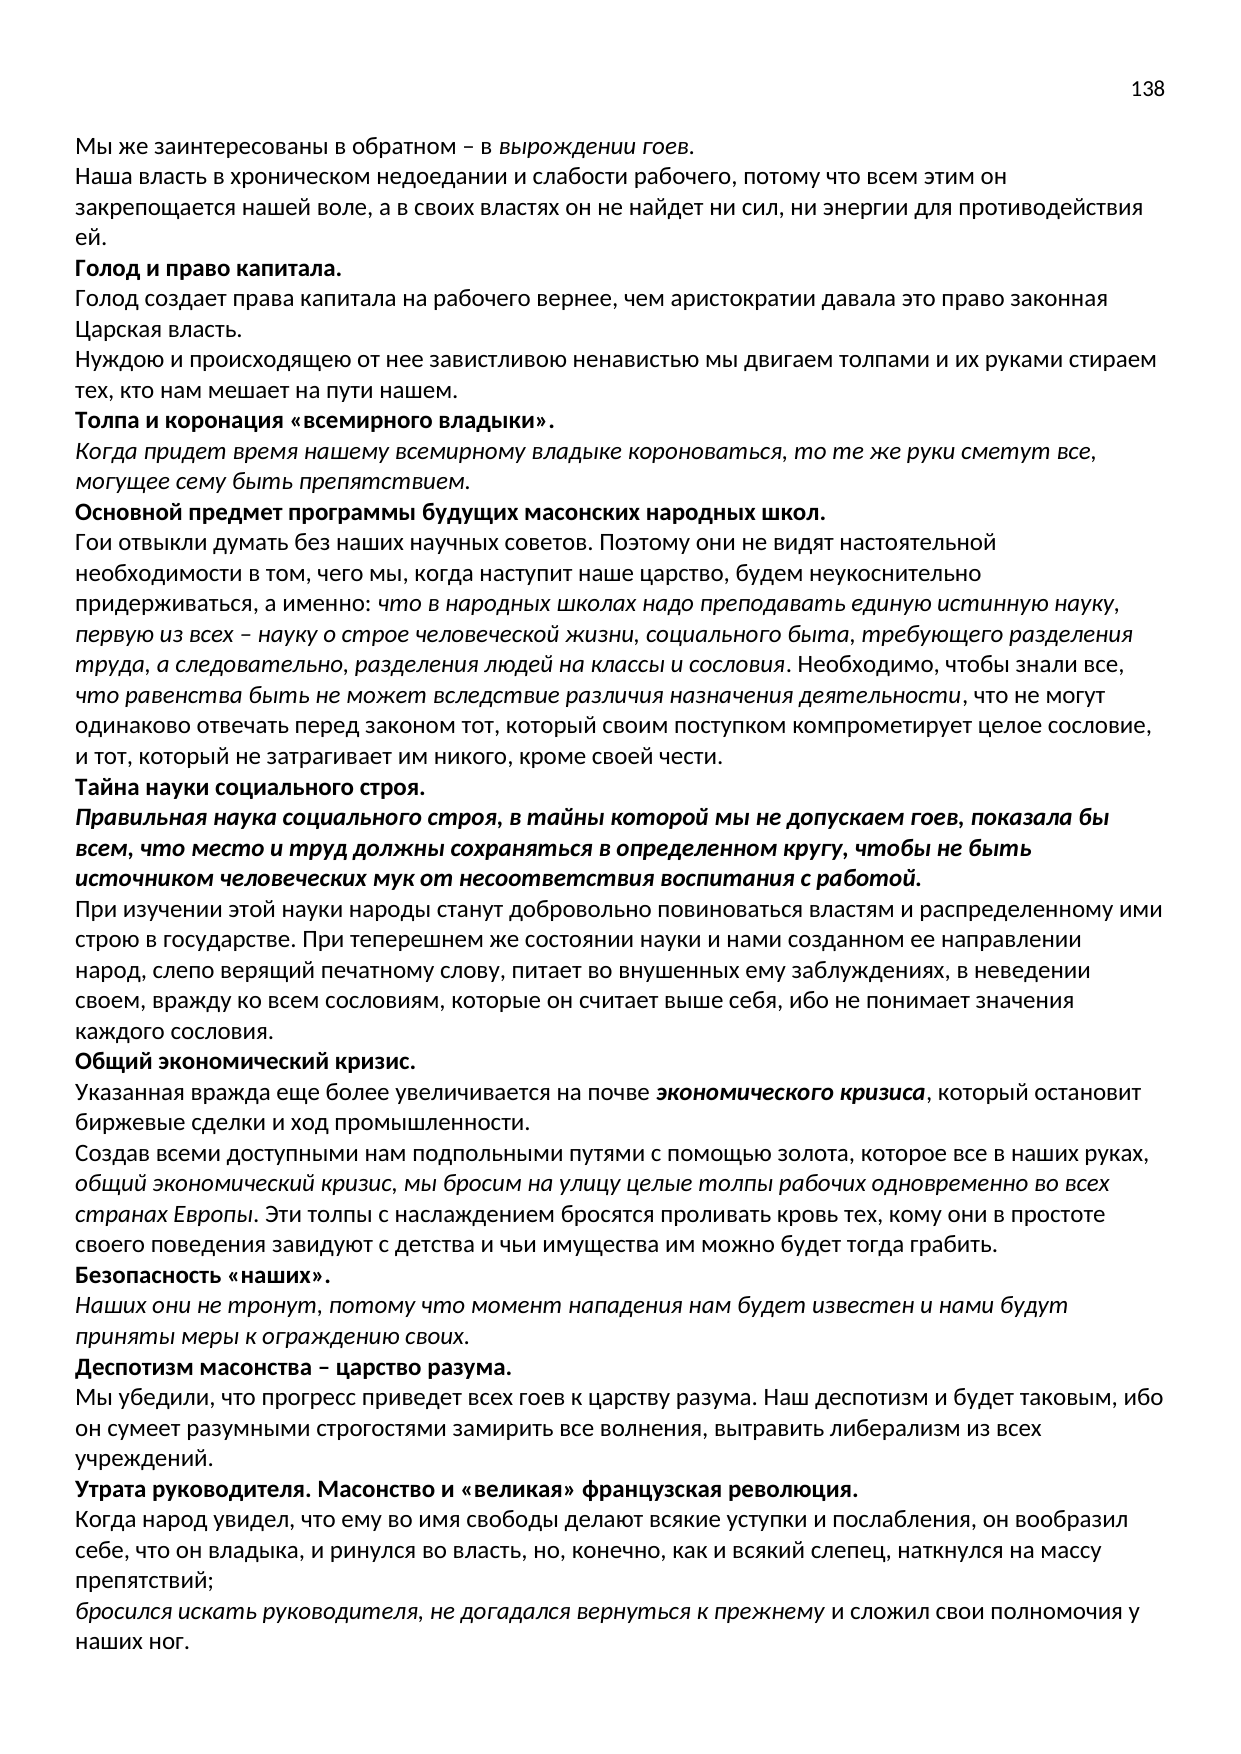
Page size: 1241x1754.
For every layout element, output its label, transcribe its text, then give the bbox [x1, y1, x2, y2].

text Утрата руководителя. Масонство и «великая» французская революция. [75, 1473, 1165, 1503]
text Создав всеми доступными нам подпольными путями с помощью золота, которое все в наших руках, общий экономический кризис, мы бросим на улицу целые толпы рабочих одновременно во всех странах Европы. Эти толпы с наслаждением бросятся проливать кровь тех, кому они в простоте своего поведения завидуют с детства и чьи имущества им можно будет тогда грабить. [75, 1137, 1165, 1259]
text Основной предмет программы будущих масонских народных школ. [75, 496, 1165, 527]
text себе, что он владыка, и ринулся во власть, но, конечно, как и всякий слепец, наткнулся на массу препятствий; [75, 1534, 1165, 1595]
text При изучении этой науки народы станут добровольно повиноваться властям и распределенному ими строю в государстве. При теперешнем же состоянии науки и нами созданном ее направлении [75, 893, 1165, 954]
text Тайна науки социального строя. [75, 771, 1165, 801]
text Мы же заинтересованы в обратном – в вырождении гоев. [75, 130, 1165, 160]
text Когда народ увидел, что ему во имя свободы делают всякие уступки и послабления, он вообразил [75, 1503, 1165, 1534]
text Наших они не тронут, потому что момент нападения нам будет известен и нами будут приняты меры к ограждению своих. [75, 1289, 1165, 1351]
text Голод и право капитала. [75, 252, 1165, 282]
text Голод создает права капитала на рабочего вернее, чем аристократии давала это право законная Царская власть. [75, 282, 1165, 343]
text Толпа и коронация «всемирного владыки». [75, 404, 1165, 435]
text Безопасность «наших». [75, 1259, 1165, 1289]
text Указанная вражда еще более увеличивается на почве экономического кризиса, который остановит биржевые сделки и ход промышленности. [75, 1076, 1165, 1137]
text Деспотизм масонства – царство разума. [75, 1351, 1165, 1381]
text народ, слепо верящий печатному слову, питает во внушенных ему заблуждениях, в неведении своем, вражду ко всем сословиям, которые он считает выше себя, ибо не понимает значения каждого сословия. [75, 954, 1165, 1045]
text бросился искать руководителя, не догадался вернуться к прежнему и сложил свои полномочия у наших ног. [75, 1595, 1165, 1656]
text Общий экономический кризис. [75, 1045, 1165, 1076]
text Когда придет время нашему всемирному владыке короноваться, то те же руки сметут все, могущее сему быть препятствием. [75, 435, 1165, 496]
text Нуждою и происходящею от нее завистливою ненавистью мы двигаем толпами и их руками стираем тех, кто нам мешает на пути нашем. [75, 343, 1165, 404]
text Гои отвыкли думать без наших научных советов. Поэтому они не видят настоятельной необходимости в том, чего мы, когда наступит наше царство, будем неукоснительно придерживаться, а именно: что в народных школах надо преподавать единую истинную науку, первую из всех – науку о строе человеческой жизни, социального быта, требующего разделения труда, а следовательно, разделения людей на классы и сословия. Необходимо, чтобы знали все, что равенства быть не может вследствие различия назначения деятельности, что не могут одинаково отвечать перед законом тот, который своим поступком компрометирует целое сословие, и тот, который не затрагивает им никого, кроме своей чести. [75, 527, 1165, 771]
text Наша власть в хроническом недоедании и слабости рабочего, потому что всем этим он закрепощается нашей воле, а в своих властях он не найдет ни сил, ни энергии для противодействия ей. [75, 160, 1165, 252]
text Мы убедили, что прогресс приведет всех гоев к царству разума. Наш деспотизм и будет таковым, ибо он сумеет разумными строгостями замирить все волнения, вытравить либерализм из всех учреждений. [75, 1381, 1165, 1473]
text Правильная наука социального строя, в тайны которой мы не допускаем гоев, показала бы всем, что место и труд должны сохраняться в определенном кругу, чтобы не быть источником человеческих мук от несоответствия воспитания с работой. [75, 801, 1165, 893]
